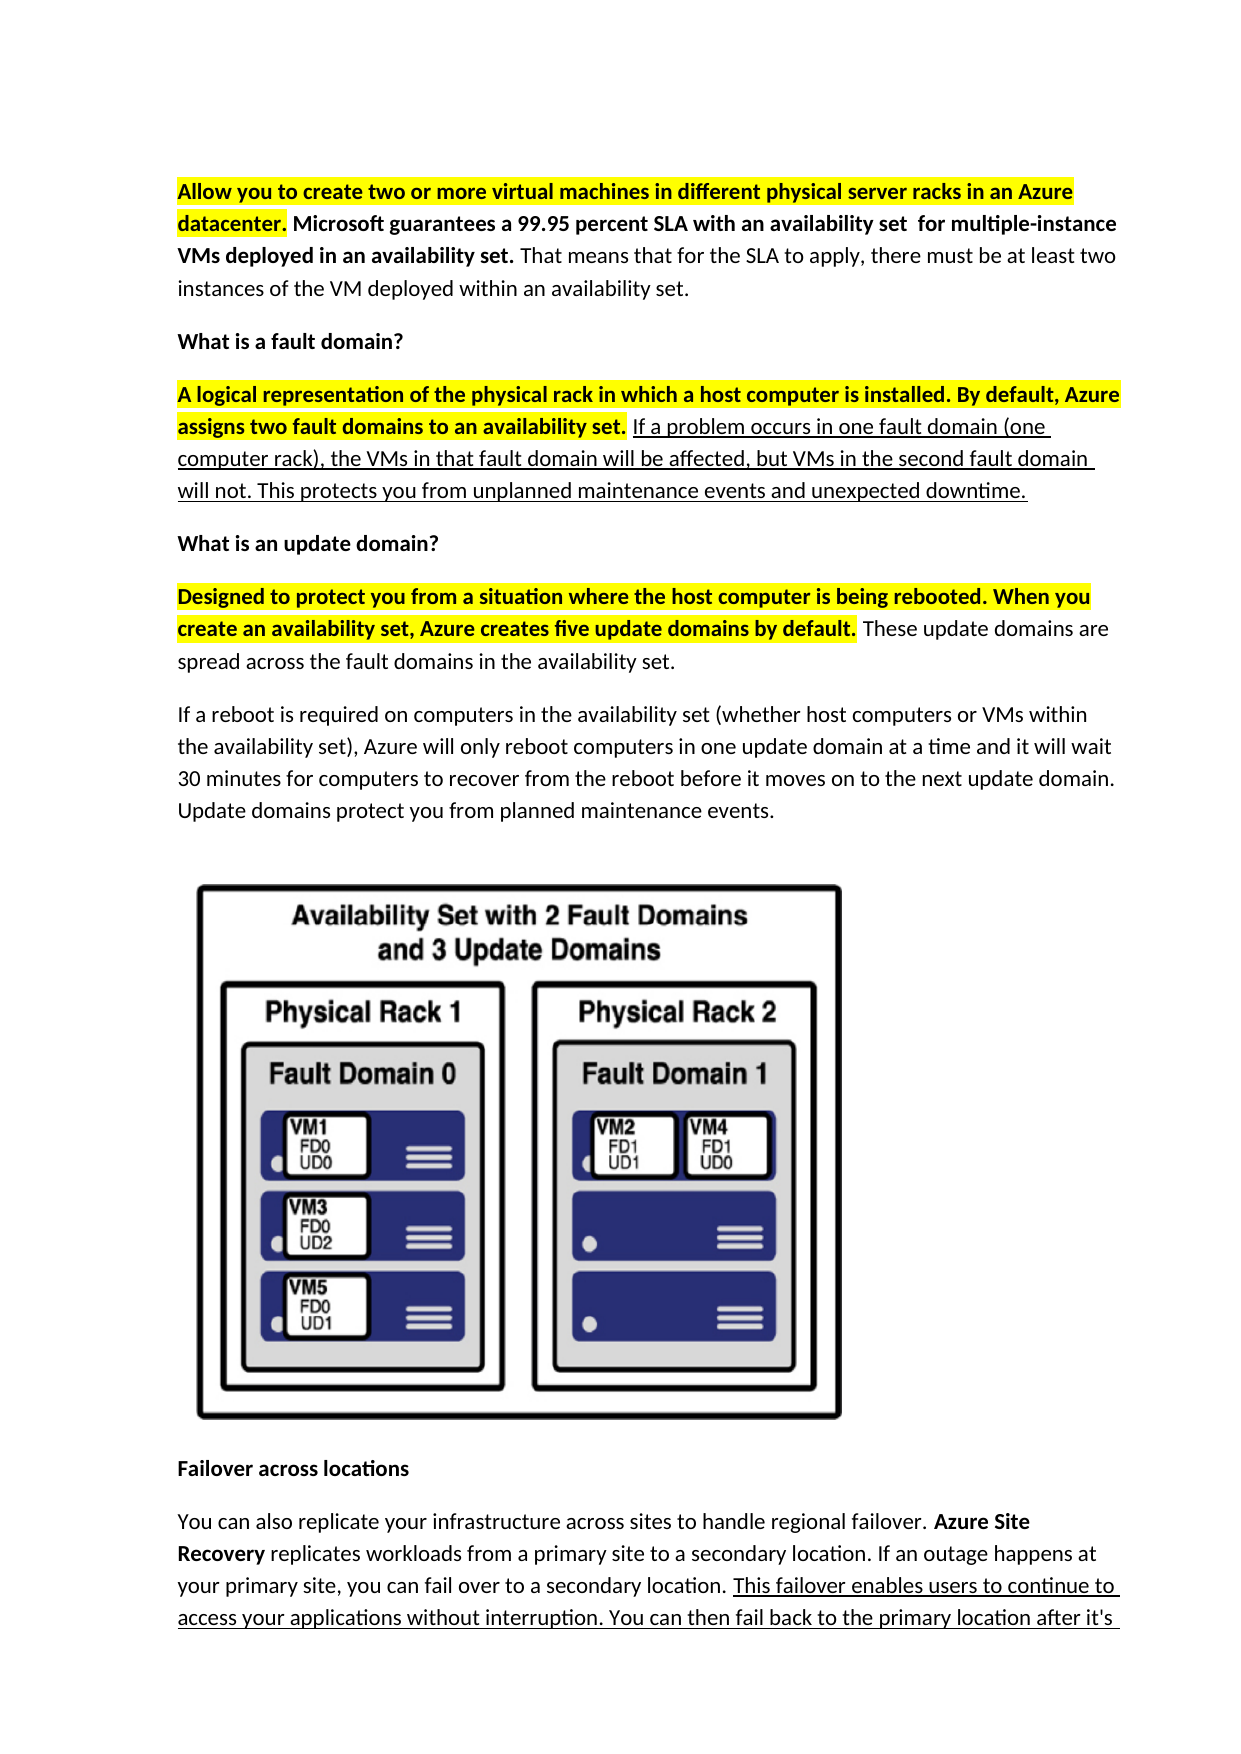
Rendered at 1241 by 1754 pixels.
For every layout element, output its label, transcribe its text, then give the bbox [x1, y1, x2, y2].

text Allow you to create two or more virtual machines in different physical server racks in an Azure datacenter. Microsoft guarantees a 99.95 percent SLA with an availability set for multiple-instance VMs deployed in an availability set. That means that for the SLA to apply, there must be at least two instances of the VM deployed within an availability set. [177, 177, 1122, 302]
text What is an update domain? [177, 529, 1122, 557]
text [177, 1507, 1122, 1631]
text Designed to protect you from a situation where the host computer is being rebooted. When you create an availability set, Azure creates five update domains by default. These update domains are spread across the fault domains in the availability set. [177, 582, 1122, 675]
text If a reboot is required on computers in the availability set (whether host computers or VMs within the availability set), Azure will only reboot computers in one update domain at a time and it will wait 30 minutes for computers to recover from the reboot before it moves on to the next update domain. Update domains protect you from planned maintenance events. [177, 700, 1122, 824]
text Failover across locations [177, 1454, 1122, 1482]
text A logical representation of the physical rack in which a host computer is installed. By default, Azure assigns two fault domains to an availability set. If a problem occurs in one fault domain (one computer rack), the VMs in that fault domain will be affected, but VMs in the second fault domain will not. This protects you from unplanned maintenance events and unexpected downtime. [177, 380, 1122, 504]
text What is a fault domain? [177, 327, 1122, 355]
picture [177, 849, 860, 1429]
